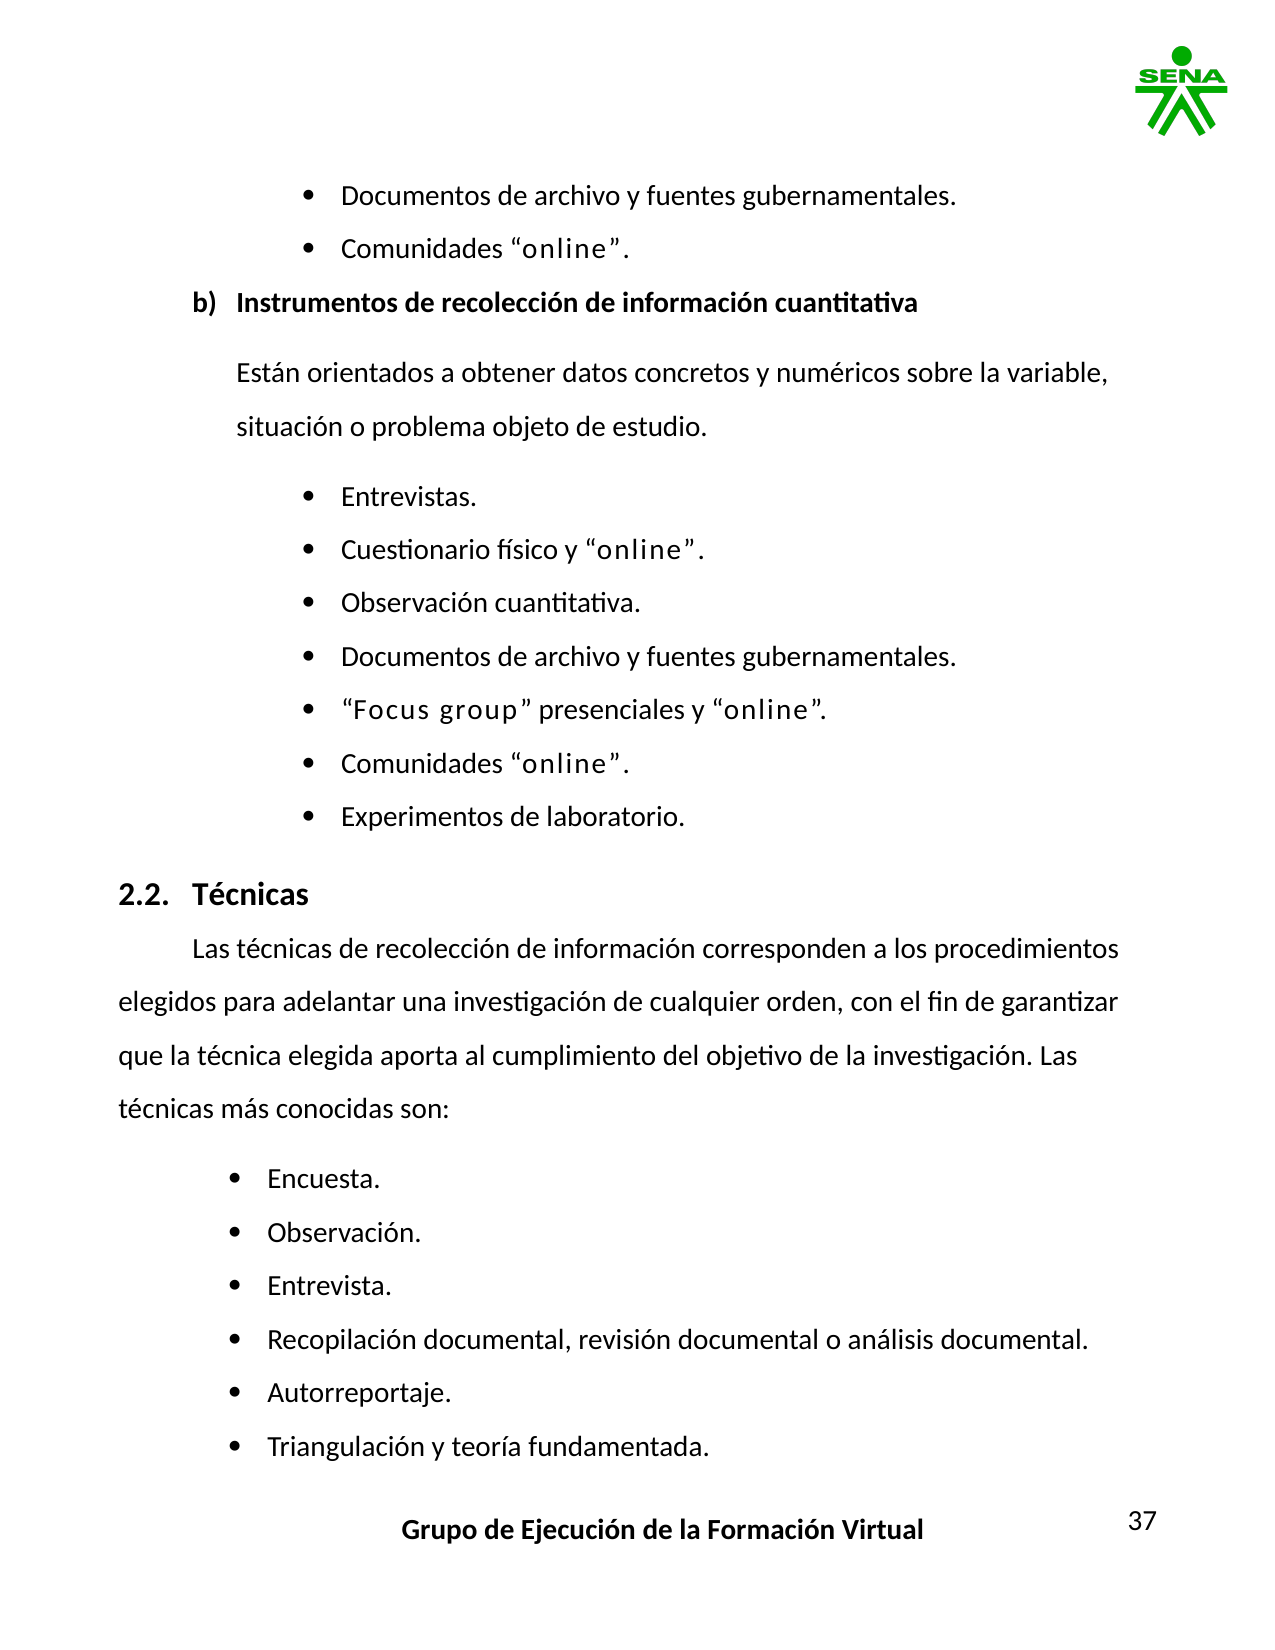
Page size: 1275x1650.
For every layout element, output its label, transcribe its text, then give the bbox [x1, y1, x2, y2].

list Encuesta. [229, 1160, 1157, 1196]
list Comunidades “online”. [303, 231, 1157, 266]
list Documentos de archivo y fuentes gubernamentales. [303, 638, 1157, 674]
list Documentos de archivo y fuentes gubernamentales. [303, 177, 1157, 213]
list Entrevistas. [303, 478, 1157, 513]
list Instrumentos de recolección de información cuantitativa [192, 284, 1157, 320]
list Triangulación y teoría fundamentada. [229, 1428, 1157, 1463]
subtitle Técnicas [118, 873, 1157, 913]
picture [1135, 46, 1228, 136]
text Están orientados a obtener datos concretos y numéricos sobre la variable, situación o problema objeto de estudio. [236, 354, 1157, 443]
list Observación. [229, 1214, 1157, 1249]
list Recopilación documental, revisión documental o análisis documental. [229, 1321, 1157, 1356]
text Las técnicas de recolección de información corresponden a los procedimientos elegidos para adelantar una investigación de cualquier orden, con el fin de garantizar que la técnica elegida aporta al cumplimiento del objetivo de la investigación. Las técnicas más conocidas son: [118, 930, 1157, 1126]
list Entrevista. [229, 1267, 1157, 1303]
list Comunidades “online”. [303, 745, 1157, 781]
list Cuestionario físico y “online”. [303, 531, 1157, 567]
list Observación cuantitativa. [303, 584, 1157, 620]
list “Focus group” presenciales y “online”. [303, 691, 1157, 727]
list Experimentos de laboratorio. [303, 798, 1157, 834]
list Autorreportaje. [229, 1374, 1157, 1410]
